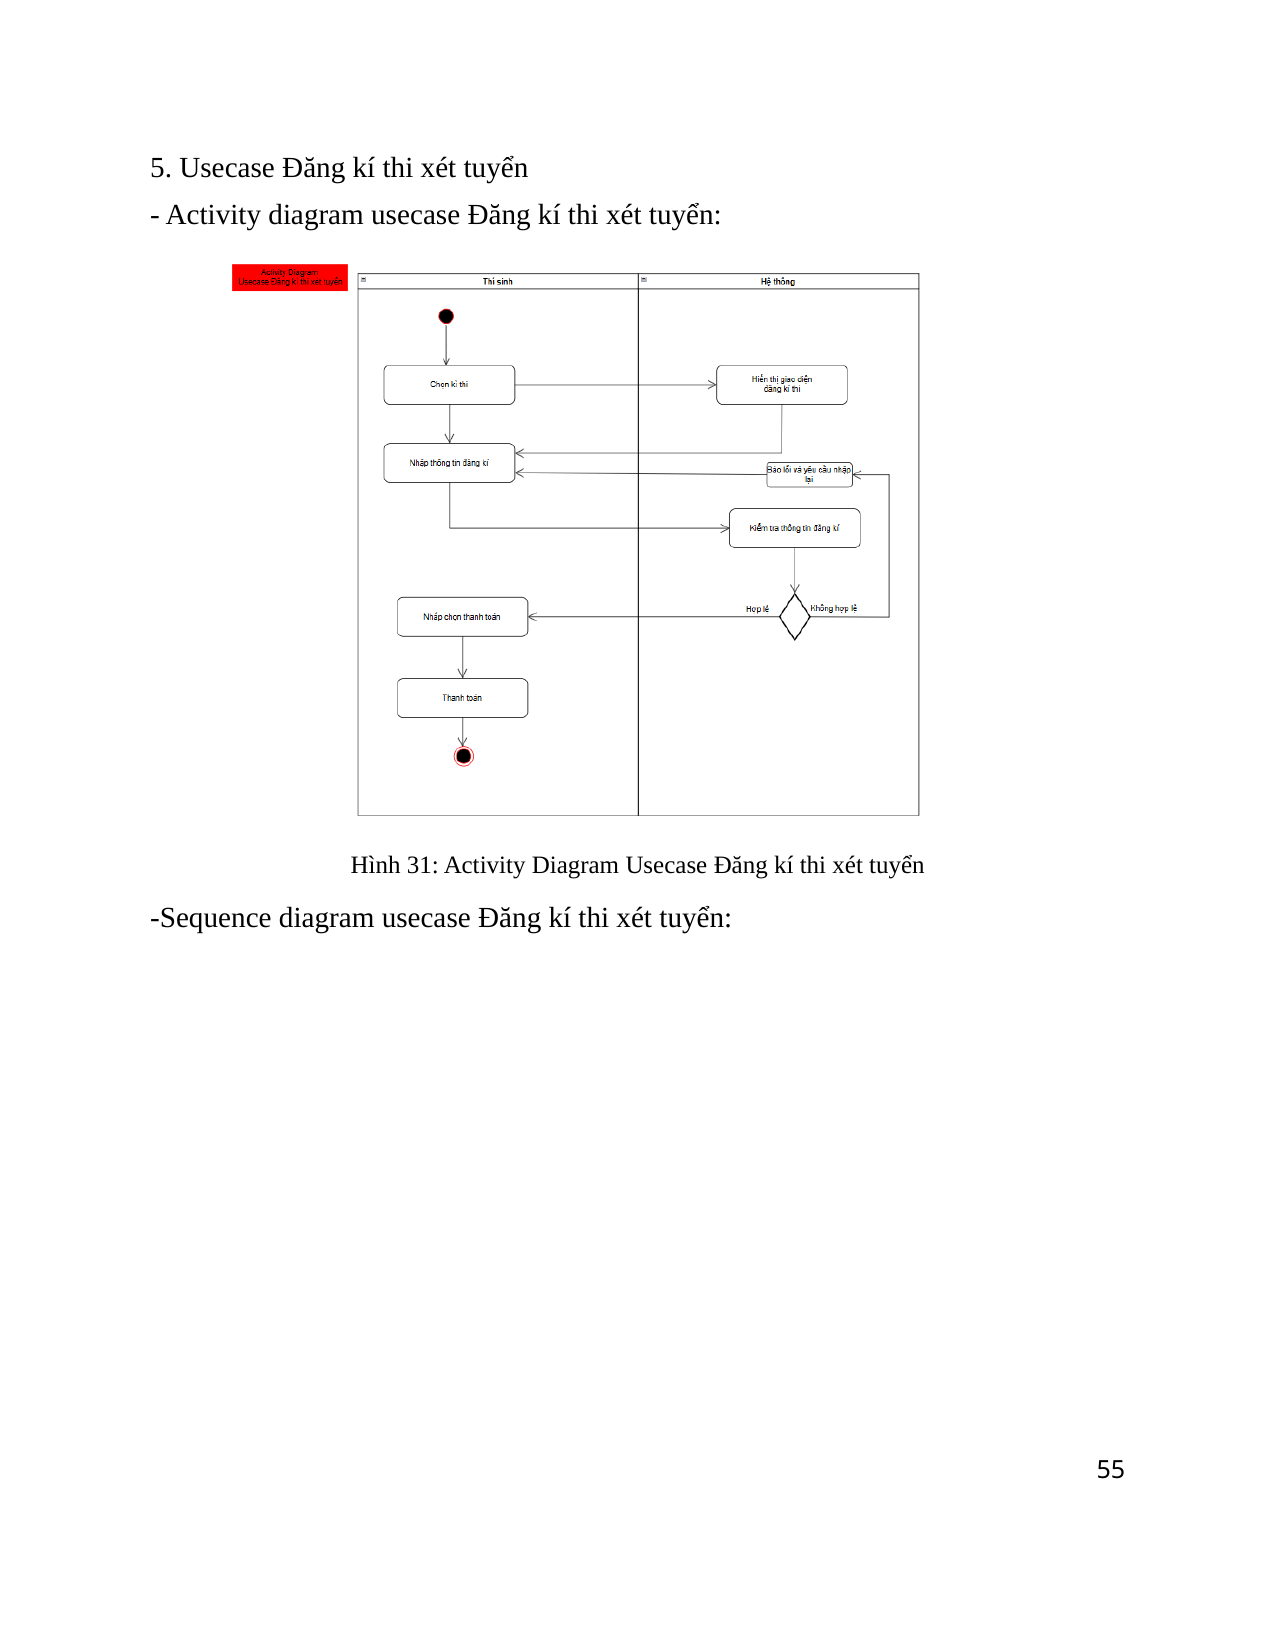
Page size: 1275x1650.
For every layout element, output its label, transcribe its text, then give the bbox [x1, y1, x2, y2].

subtitle 5. Usecase Đăng kí thi xét tuyển [150, 150, 1125, 183]
text Hình 31: Activity Diagram Usecase Đăng kí thi xét tuyển [150, 850, 1125, 879]
text - Activity diagram usecase Đăng kí thi xét tuyển: [150, 197, 1125, 230]
picture [225, 252, 959, 829]
text -Sequence diagram usecase Đăng kí thi xét tuyển: [150, 900, 1125, 933]
